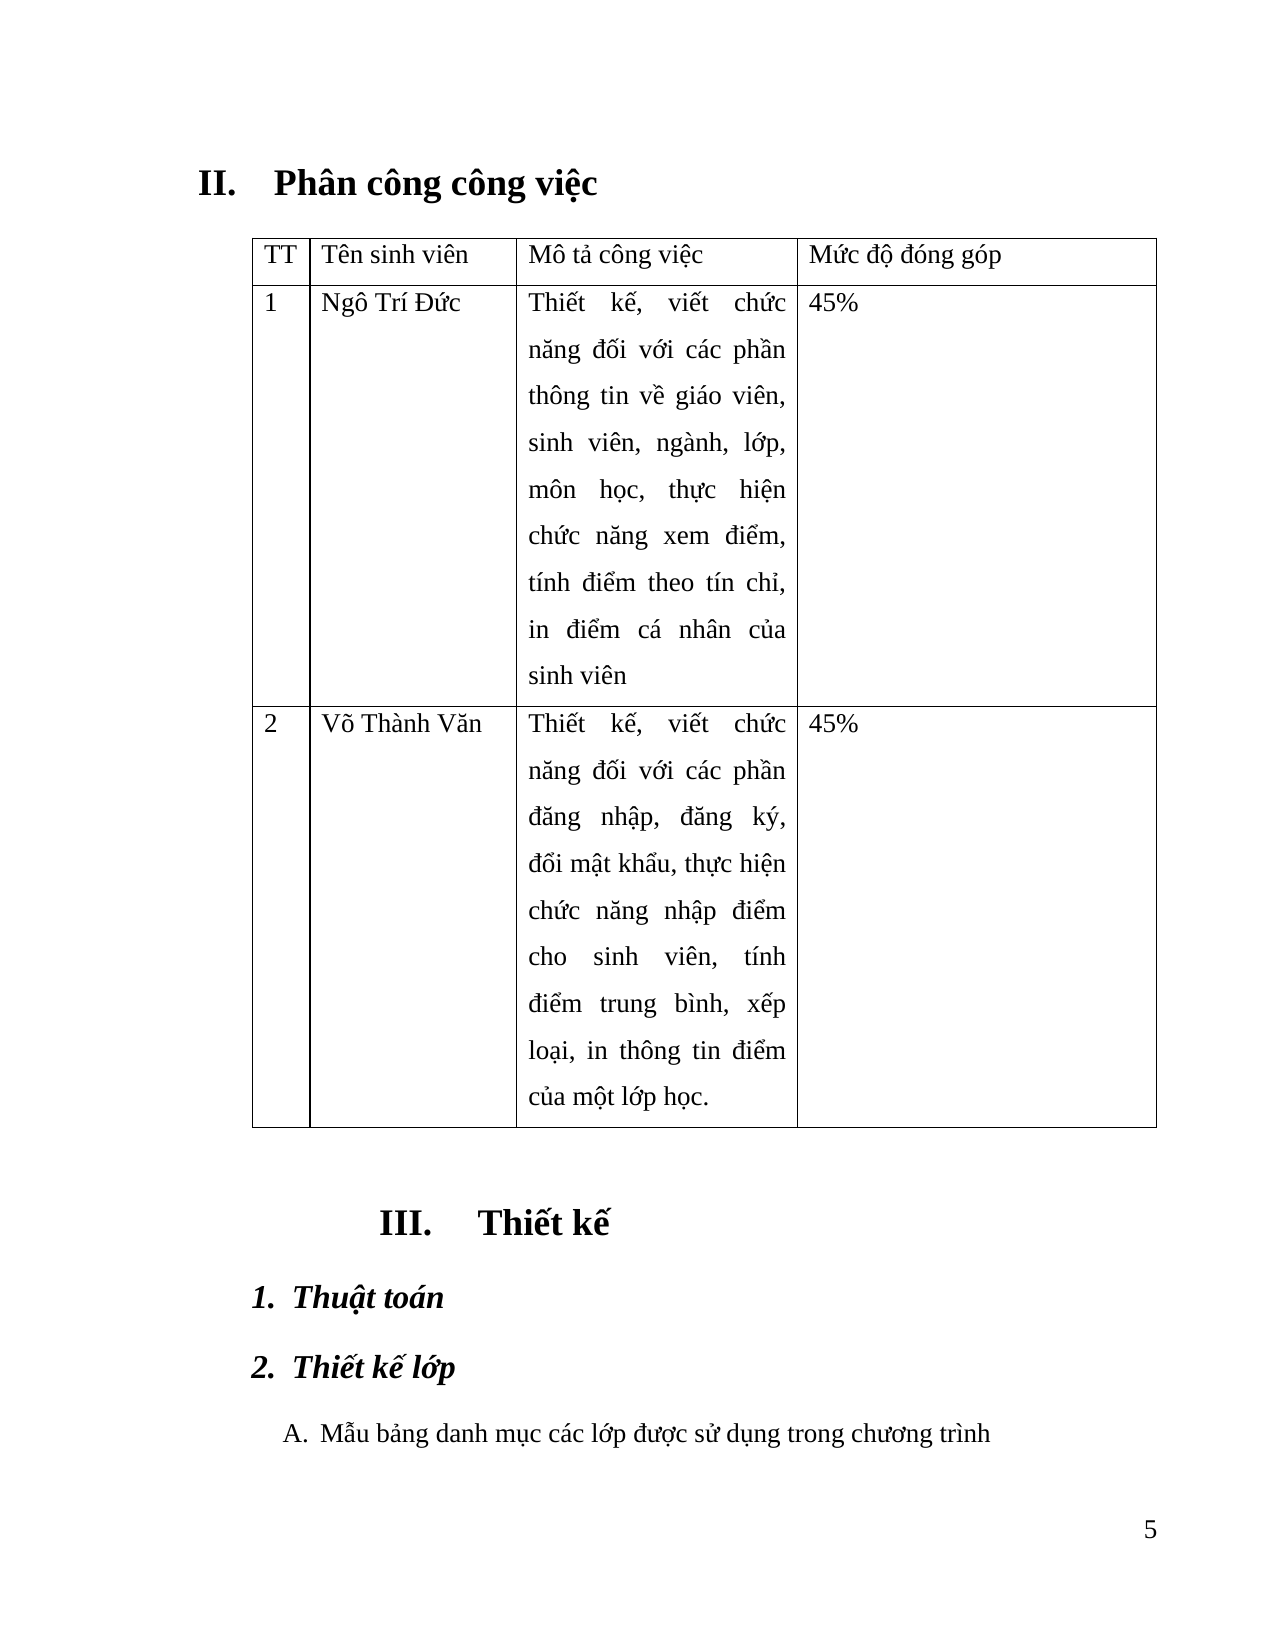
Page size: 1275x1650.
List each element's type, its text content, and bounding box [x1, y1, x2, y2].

table_header Mức độ đóng góp [798, 239, 1156, 285]
subtitle Phân công công việc [236, 160, 1157, 203]
table_cell 45% [798, 286, 1156, 706]
subtitle Thiết kế lớp [251, 1347, 1157, 1385]
table_header Mô tả công việc [517, 239, 797, 285]
list Mẫu bảng danh mục các lớp được sử dụng trong chương trình [282, 1417, 1157, 1448]
table_cell 1 [253, 286, 309, 706]
subtitle Thiết kế [357, 1200, 1157, 1243]
table_cell 2 [253, 707, 309, 1127]
table_header Tên sinh viên [311, 239, 516, 285]
table_cell Ngô Trí Đức [311, 286, 516, 706]
table_cell Võ Thành Văn [311, 707, 516, 1127]
table_cell Thiết kế, viết chức năng đối với các phần đăng nhập, đăng ký, đổi mật khẩu, thực hiện chức năng nhập điểm cho sinh viên, tính điểm trung bình, xếp loại, in thông tin điểm của một lớp học. [517, 707, 797, 1127]
table_cell 45% [798, 707, 1156, 1127]
subtitle Thuật toán [251, 1277, 1157, 1315]
table_cell Thiết kế, viết chức năng đối với các phần thông tin về giáo viên, sinh viên, ngành, lớp, môn học, thực hiện chức năng xem điểm, tính điểm theo tín chỉ, in điểm cá nhân của sinh viên [517, 286, 797, 706]
table_header TT [253, 239, 309, 285]
